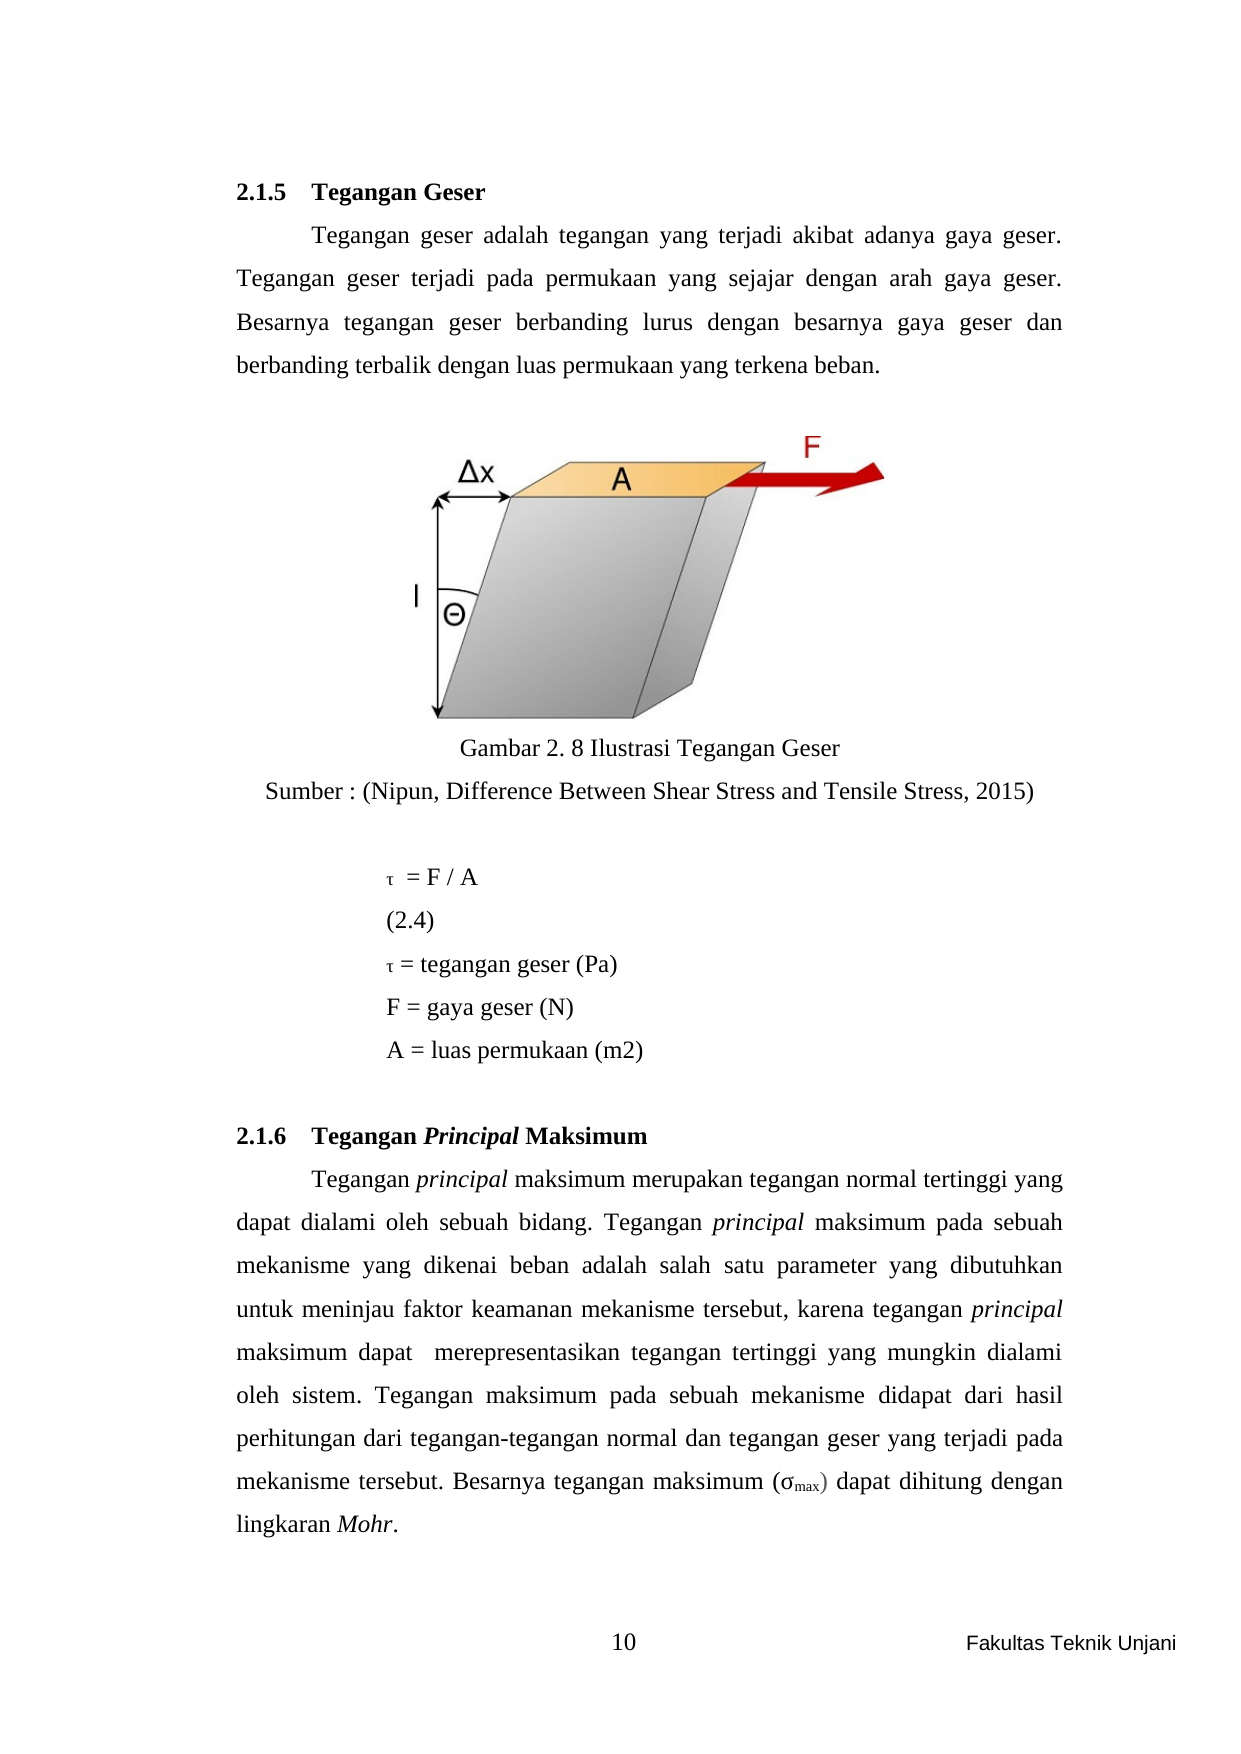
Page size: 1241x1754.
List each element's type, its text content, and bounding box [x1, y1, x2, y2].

text A = luas permukaan (m2) [311, 1035, 1063, 1064]
text τ = F / A (2.4) [311, 862, 1063, 934]
text τ = tegangan geser (Pa) [311, 949, 1063, 977]
picture [415, 436, 885, 719]
text Sumber : [236, 776, 1063, 805]
subtitle 2.1.5 Tegangan Geser [236, 177, 1063, 206]
text Gambar 2. 8 Ilustrasi Tegangan Geser [236, 733, 1063, 762]
text Tegangan principal maksimum merupakan tegangan normal tertinggi yang dapat dialami oleh sebuah bidang. Tegangan principal maksimum pada sebuah mekanisme yang dikenai beban adalah salah satu parameter yang dibutuhkan untuk meninjau faktor keamanan mekanisme tersebut, karena tegangan principal maksimum dapat merepresentasikan tegangan tertinggi yang mungkin dialami oleh sistem. Tegangan maksimum pada sebuah mekanisme didapat dari hasil perhitungan dari tegangan-tegangan normal dan tegangan geser yang terjadi pada mekanisme tersebut. Besarnya tegangan maksimum (σmax) dapat dihitung dengan lingkaran Mohr. [236, 1164, 1063, 1538]
subtitle 2.1.6 Tegangan Principal Maksimum [236, 1121, 1063, 1150]
text F = gaya geser (N) [311, 992, 1063, 1021]
text Tegangan geser adalah tegangan yang terjadi akibat adanya gaya geser. Tegangan geser terjadi pada permukaan yang sejajar dengan arah gaya geser. Besarnya tegangan geser berbanding lurus dengan besarnya gaya geser dan berbanding terbalik dengan luas permukaan yang terkena beban. [236, 220, 1063, 378]
